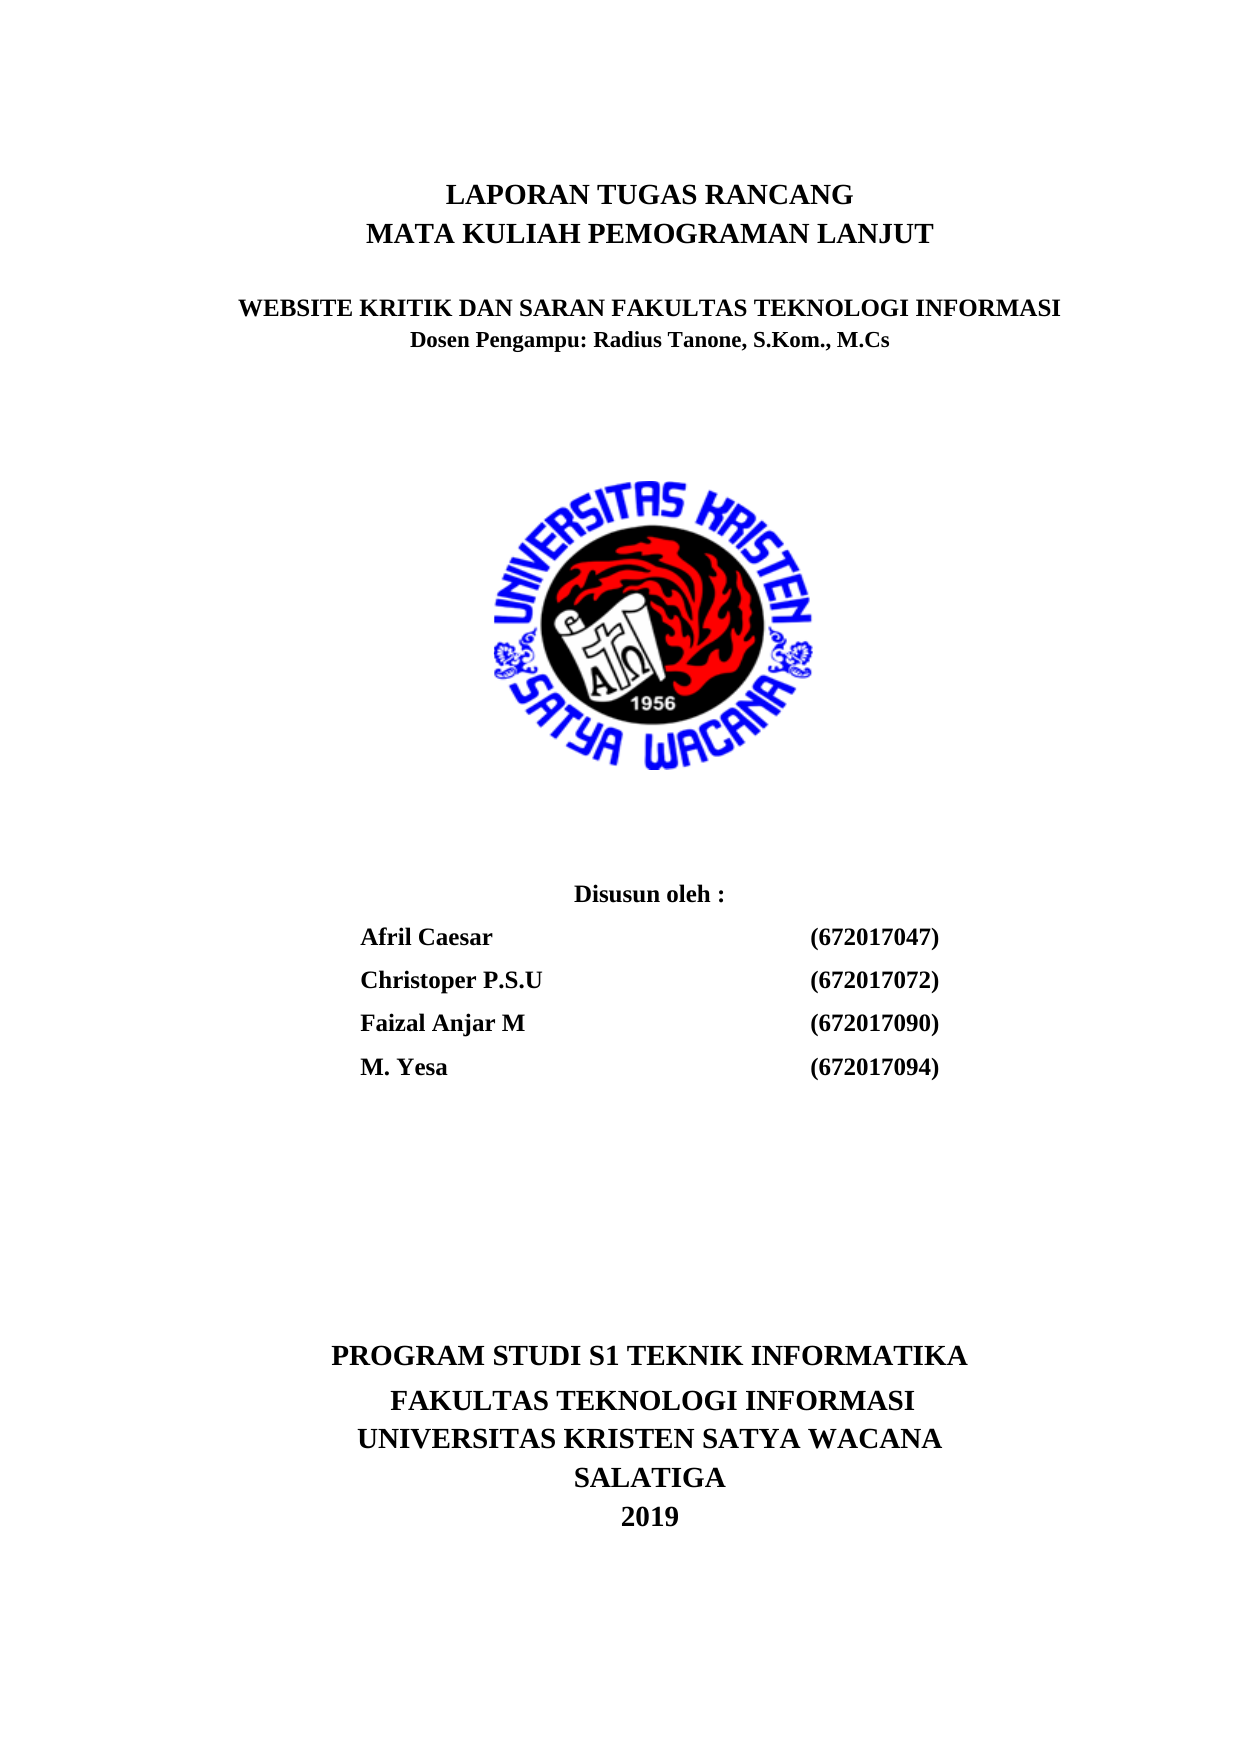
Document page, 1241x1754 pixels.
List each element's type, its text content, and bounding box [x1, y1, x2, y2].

text SALATIGA [236, 1460, 1063, 1494]
text 2019 [236, 1499, 1063, 1532]
title PROGRAM STUDI S1 TEKNIK INFORMATIKA [236, 1338, 1063, 1372]
text Faizal Anjar M (672017090) [236, 1008, 1063, 1037]
text Dosen Pengampu: Radius Tanone, S.Kom., M.Cs [236, 326, 1063, 352]
text Disusun oleh : [236, 879, 1063, 908]
text LAPORAN TUGAS RANCANG [236, 177, 1063, 211]
text UNIVERSITAS KRISTEN SATYA WACANA [236, 1422, 1063, 1455]
text WEBSITE KRITIK DAN SARAN FAKULTAS TEKNOLOGI INFORMASI [236, 293, 1063, 322]
text MATA KULIAH PEMOGRAMAN LANJUT [236, 216, 1063, 249]
text Christoper P.S.U (672017072) [236, 965, 1063, 994]
picture [493, 481, 813, 770]
text M. Yesa (672017094) [236, 1052, 1063, 1080]
text FAKULTAS TEKNOLOGI INFORMASI [236, 1383, 1063, 1417]
text Afril Caesar (672017047) [236, 922, 1063, 951]
